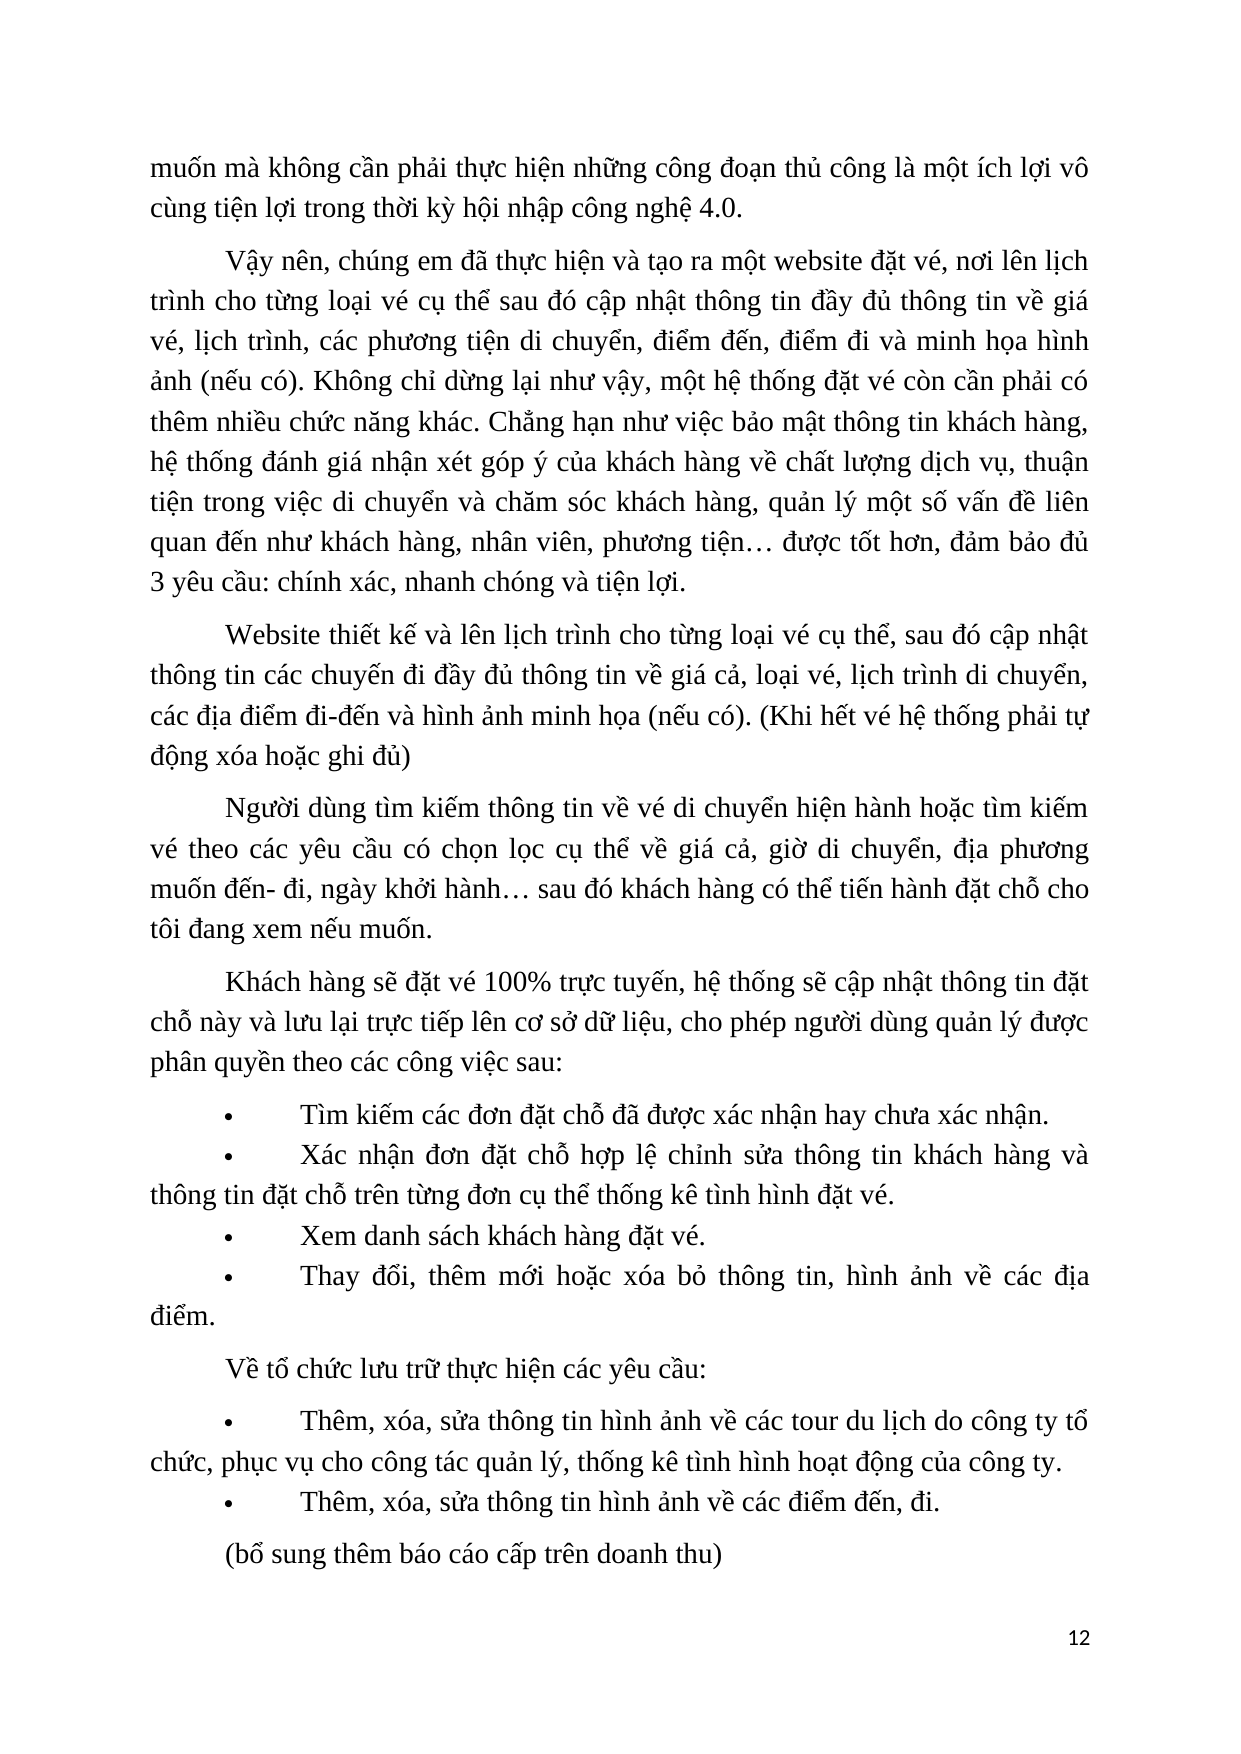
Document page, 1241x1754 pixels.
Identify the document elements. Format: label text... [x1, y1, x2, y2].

text Vậy nên, chúng em đã thực hiện và tạo ra một website đặt vé, nơi lên lịch trình cho từng loại vé cụ thể sau đó cập nhật thông tin đầy đủ thông tin về giá vé, lịch trình, các phương tiện di chuyển, điểm đến, điểm đi và minh họa hình ảnh (nếu có). Không chỉ dừng lại như vậy, một hệ thống đặt vé còn cần phải có thêm nhiều chức năng khác. Chẳng hạn như việc bảo mật thông tin khách hàng, hệ thống đánh giá nhận xét góp ý của khách hàng về chất lượng dịch vụ, thuận tiện trong việc di chuyển và chăm sóc khách hàng, quản lý một số vấn đề liên quan đến như khách hàng, nhân viên, phương tiện… được tốt hơn, đảm bảo đủ 3 yêu cầu: chính xác, nhanh chóng và tiện lợi. [150, 243, 1090, 598]
list Xem danh sách khách hàng đặt vé. [150, 1218, 1090, 1251]
list Thêm, xóa, sửa thông tin hình ảnh về các tour du lịch do công ty tổ chức, phục vụ cho công tác quản lý, thống kê tình hình hoạt động của công ty. [150, 1403, 1090, 1477]
text Website thiết kế và lên lịch trình cho từng loại vé cụ thể, sau đó cập nhật thông tin các chuyến đi đầy đủ thông tin về giá cả, loại vé, lịch trình di chuyển, các địa điểm đi-đến và hình ảnh minh họa (nếu có). (Khi hết vé hệ thống phải tự động xóa hoặc ghi đủ) [150, 617, 1090, 771]
list Thêm, xóa, sửa thông tin hình ảnh về các điểm đến, đi. [150, 1484, 1090, 1517]
text Khách hàng sẽ đặt vé 100% trực tuyến, hệ thống sẽ cập nhật thông tin đặt chỗ này và lưu lại trực tiếp lên cơ sở dữ liệu, cho phép người dùng quản lý được phân quyền theo các công việc sau: [150, 964, 1090, 1078]
text Về tổ chức lưu trữ thực hiện các yêu cầu: [150, 1351, 1090, 1384]
list Tìm kiếm các đơn đặt chỗ đã được xác nhận hay chưa xác nhận. [150, 1097, 1090, 1131]
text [150, 150, 1090, 224]
text Người dùng tìm kiếm thông tin về vé di chuyển hiện hành hoặc tìm kiếm vé theo các yêu cầu có chọn lọc cụ thể về giá cả, giờ di chuyển, địa phương muốn đến- đi, ngày khởi hành… sau đó khách hàng có thể tiến hành đặt chỗ cho tôi đang xem nếu muốn. [150, 791, 1090, 945]
text (bổ sung thêm báo cáo cấp trên doanh thu) [150, 1537, 1090, 1570]
list Thay đổi, thêm mới hoặc xóa bỏ thông tin, hình ảnh về các địa điểm. [150, 1258, 1090, 1332]
list Xác nhận đơn đặt chỗ hợp lệ chỉnh sửa thông tin khách hàng và thông tin đặt chỗ trên từng đơn cụ thể thống kê tình hình đặt vé. [150, 1137, 1090, 1211]
